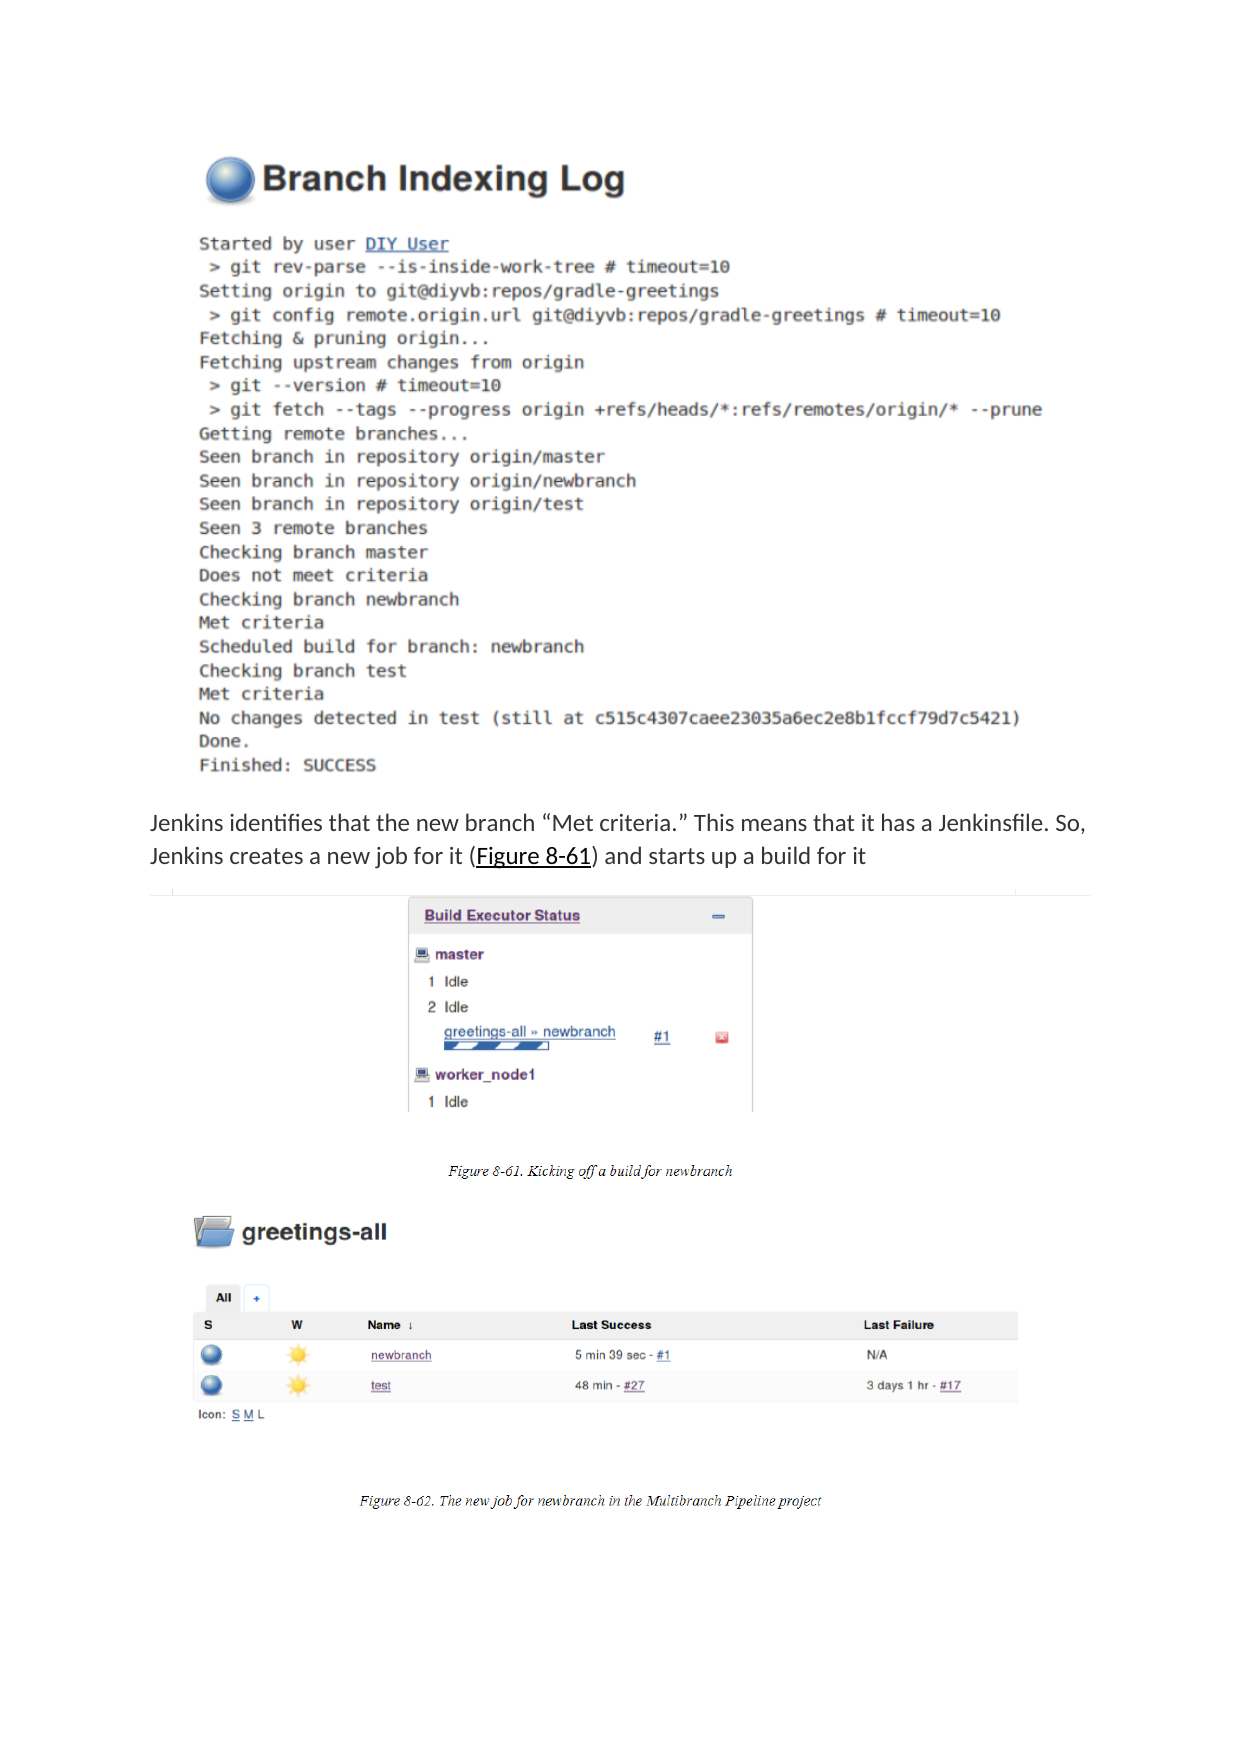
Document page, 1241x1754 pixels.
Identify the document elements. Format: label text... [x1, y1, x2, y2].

picture [150, 889, 1091, 1519]
picture [150, 150, 1091, 788]
text Jenkins identifies that the new branch “Met criteria.” This means that it has a Jenkinsfile. So, Jenkins creates a new job for it (Figure 8-61) and starts up a build for it [150, 807, 1090, 870]
